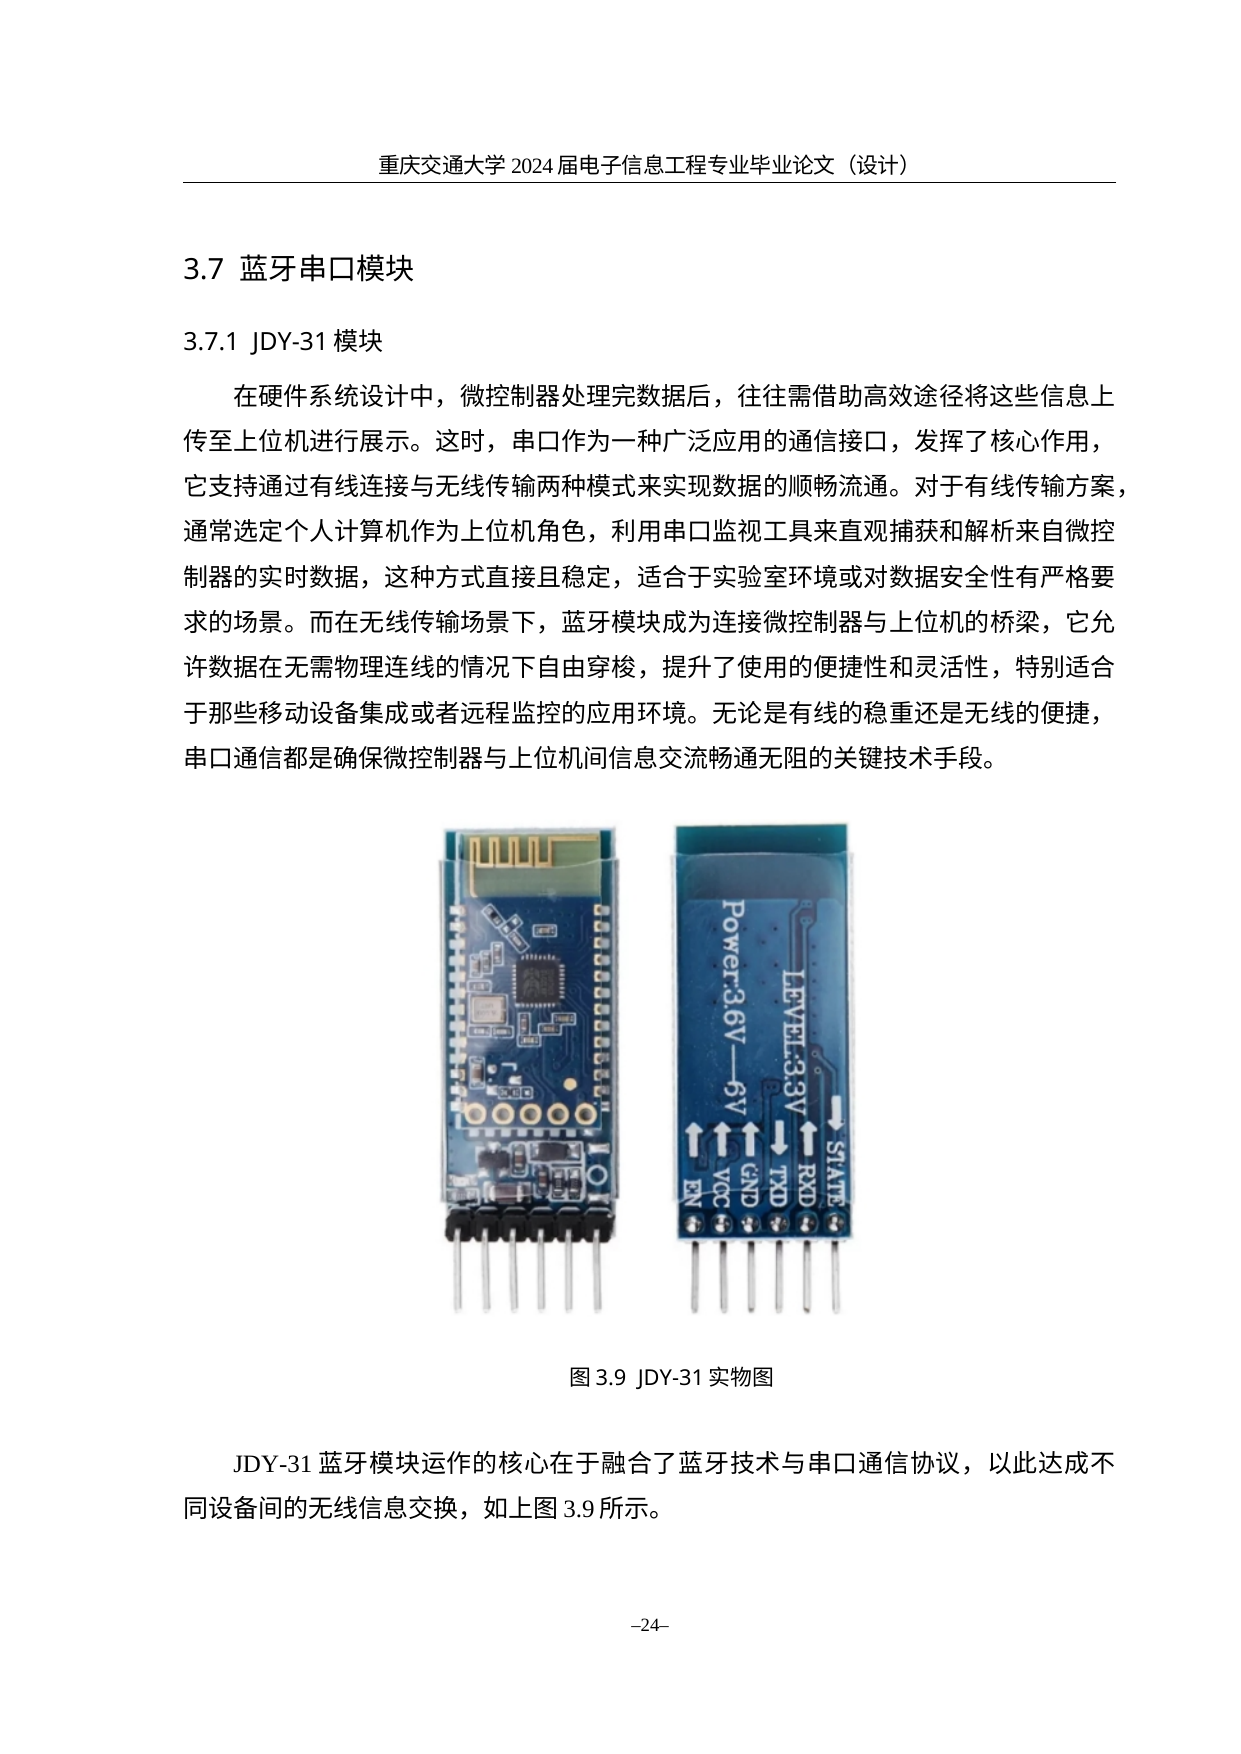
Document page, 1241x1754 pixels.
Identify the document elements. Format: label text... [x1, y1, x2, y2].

picture [401, 819, 899, 1317]
text 在硬件系统设计中，微控制器处理完数据后，往往需借助高效途径将这些信息上传至上位机进行展示。这时，串口作为一种广泛应用的通信接口，发挥了核心作用，它支持通过有线连接与无线传输两种模式来实现数据的顺畅流通。对于有线传输方案，通常选定个人计算机作为上位机角色，利用串口监视工具来直观捕获和解析来自微控制器的实时数据，这种方式直接且稳定，适合于实验室环境或对数据安全性有严格要求的场景。而在无线传输场景下，蓝牙模块成为连接微控制器与上位机的桥梁，它允许数据在无需物理连线的情况下自由穿梭，提升了使用的便捷性和灵活性，特别适合于那些移动设备集成或者远程监控的应用环境。无论是有线的稳重还是无线的便捷，串口通信都是确保微控制器与上位机间信息交流畅通无阻的关键技术手段。 [183, 376, 1116, 775]
text JDY-31蓝牙模块运作的核心在于融合了蓝牙技术与串口通信协议，以此达成不同设备间的无线信息交换，如上图3.9所示。 [183, 1435, 1116, 1527]
text 图3.9 JDY-31实物图 [183, 1360, 1116, 1392]
subtitle 3.7.1 JDY-31模块 [183, 322, 1116, 358]
subtitle 3.7 蓝牙串口模块 [183, 246, 1116, 288]
